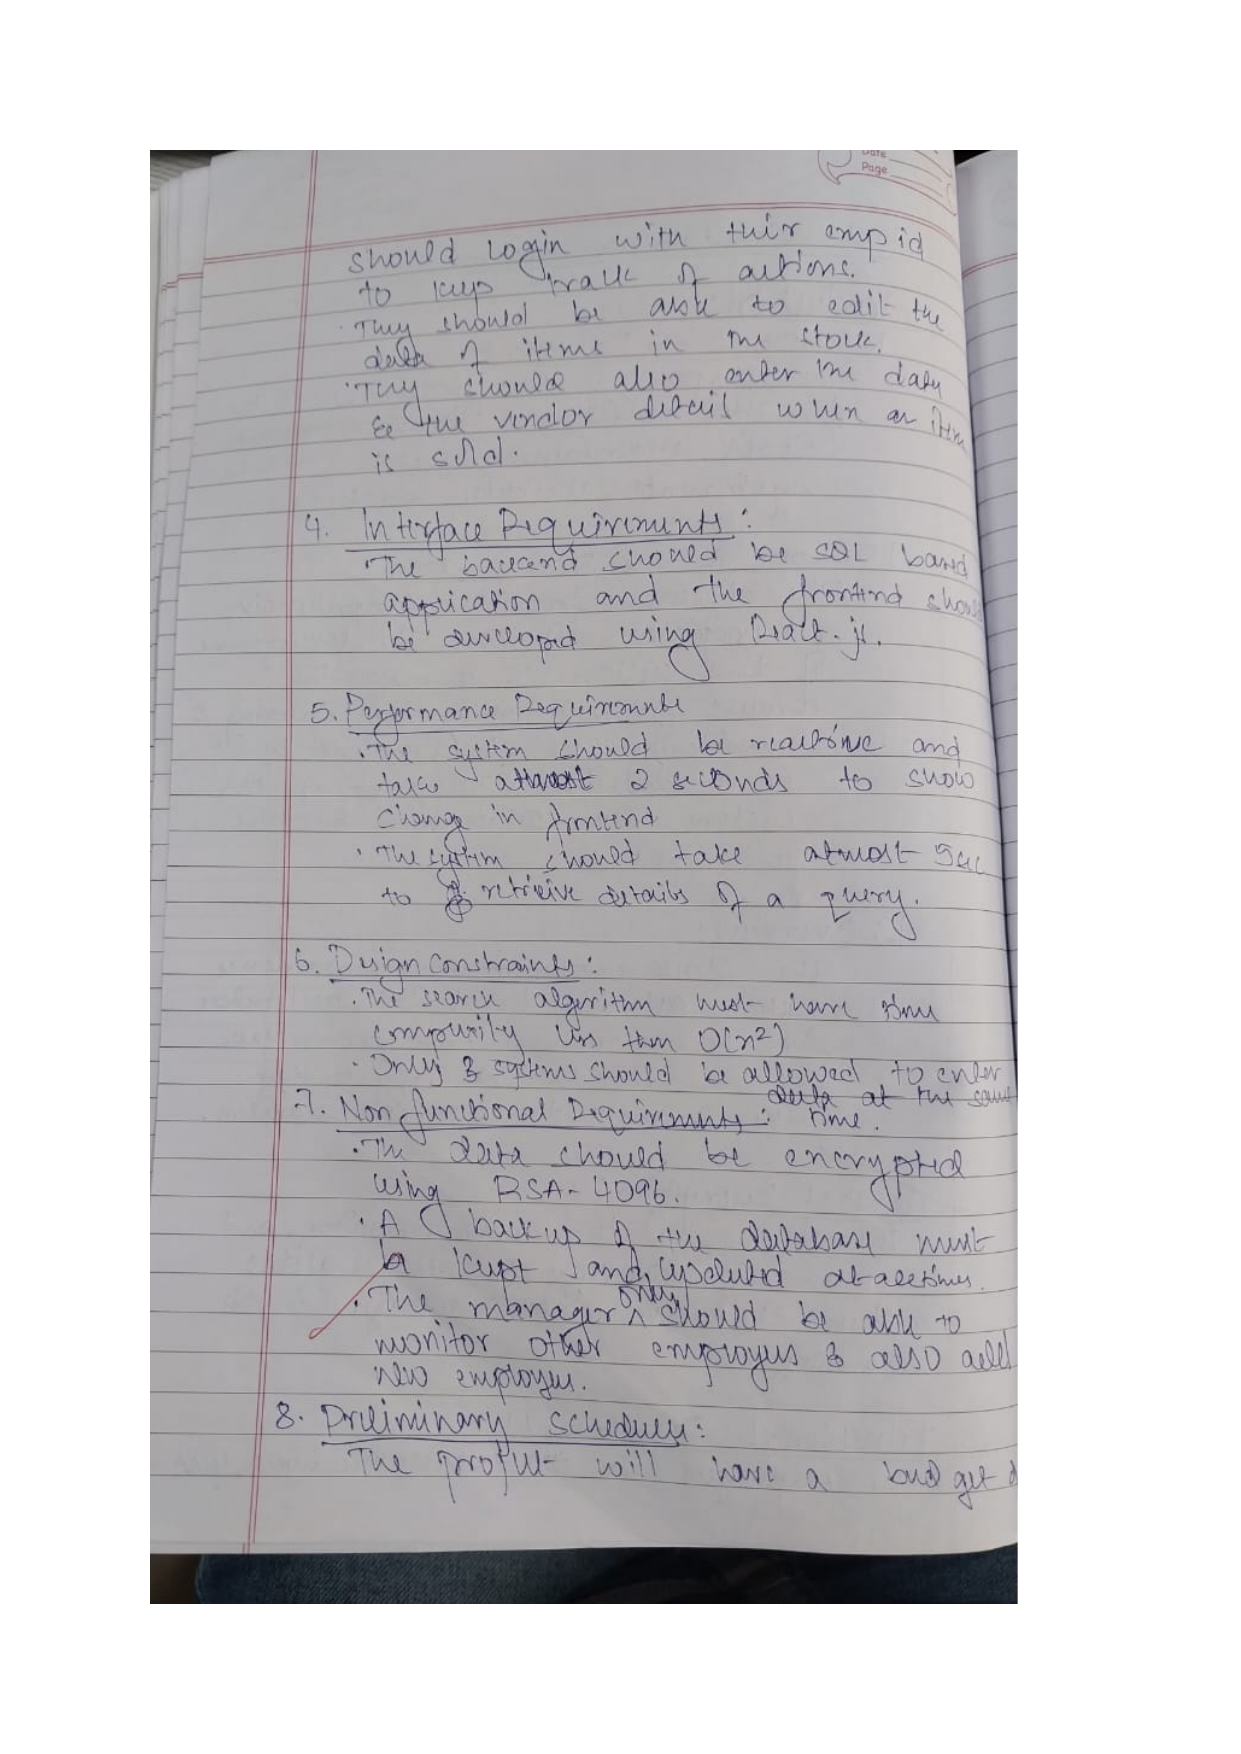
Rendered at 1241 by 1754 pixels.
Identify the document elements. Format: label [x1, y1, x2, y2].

picture [150, 150, 1018, 1604]
